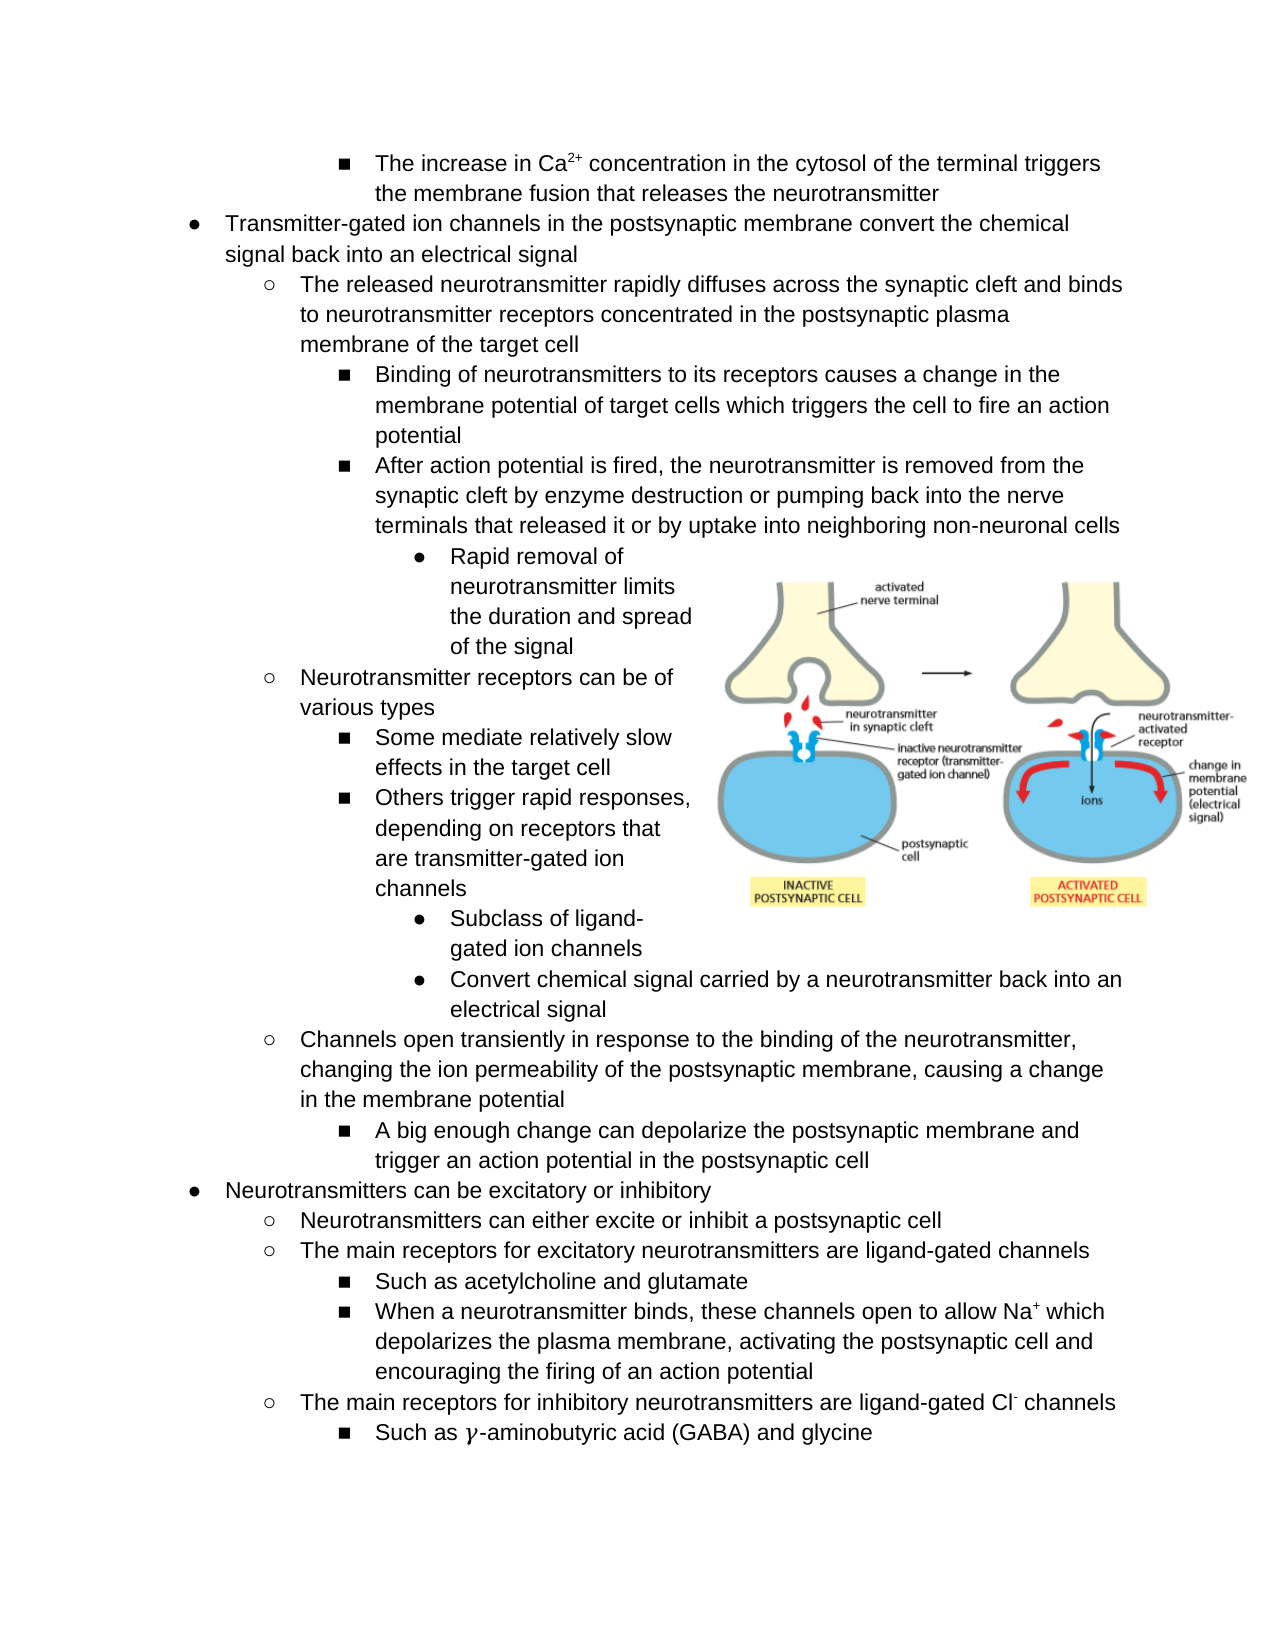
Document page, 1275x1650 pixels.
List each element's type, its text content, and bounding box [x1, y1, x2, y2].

picture [712, 570, 1253, 914]
list Convert chemical signal carried by a neurotransmitter back into an electrical signal [412, 966, 1125, 1022]
list The main receptors for excitatory neurotransmitters are ligand-gated channels [262, 1237, 1125, 1264]
list When a neurotransmitter binds, these channels open to allow Na+ which depolarizes the plasma membrane, activating the postsynaptic cell and encouraging the firing of an action potential [337, 1298, 1125, 1385]
list Subclass of ligand-gated ion channels [412, 905, 1125, 962]
list After action potential is fired, the neurotransmitter is removed from the synaptic cleft by enzyme destruction or pumping back into the nerve terminals that released it or by uptake into neighboring non-neuronal cells [337, 452, 1125, 539]
list Binding of neurotransmitters to its receptors causes a change in the membrane potential of target cells which triggers the cell to fire an action potential [337, 361, 1125, 448]
list Such as 𝛾-aminobutyric acid (GABA) and glycine [337, 1419, 1125, 1445]
list Neurotransmitters can be excitatory or inhibitory [187, 1177, 1125, 1203]
list Neurotransmitter receptors can be of various types [262, 663, 712, 720]
list Neurotransmitters can either excite or inhibit a postsynaptic cell [262, 1207, 1125, 1234]
list The increase in Ca2+ concentration in the cytosol of the terminal triggers the membrane fusion that releases the neurotransmitter [337, 150, 1125, 207]
list The released neurotransmitter rapidly diffuses across the synaptic cleft and binds to neurotransmitter receptors concentrated in the postsynaptic plasma membrane of the target cell [262, 271, 1125, 358]
list Transmitter-gated ion channels in the postsynaptic membrane convert the chemical signal back into an electrical signal [187, 210, 1125, 267]
list Rapid removal of neurotransmitter limits the duration and spread of the signal [412, 543, 1125, 660]
list Others trigger rapid responses, depending on receptors that are transmitter-gated ion channels [337, 784, 712, 901]
list Such as acetylcholine and glutamate [337, 1268, 1125, 1294]
list The main receptors for inhibitory neurotransmitters are ligand-gated Cl- channels [262, 1388, 1125, 1415]
list Channels open transiently in response to the binding of the neurotransmitter, changing the ion permeability of the postsynaptic membrane, causing a change in the membrane potential [262, 1026, 1125, 1113]
list A big enough change can depolarize the postsynaptic membrane and trigger an action potential in the postsynaptic cell [337, 1117, 1125, 1173]
list Some mediate relatively slow effects in the target cell [337, 724, 712, 781]
